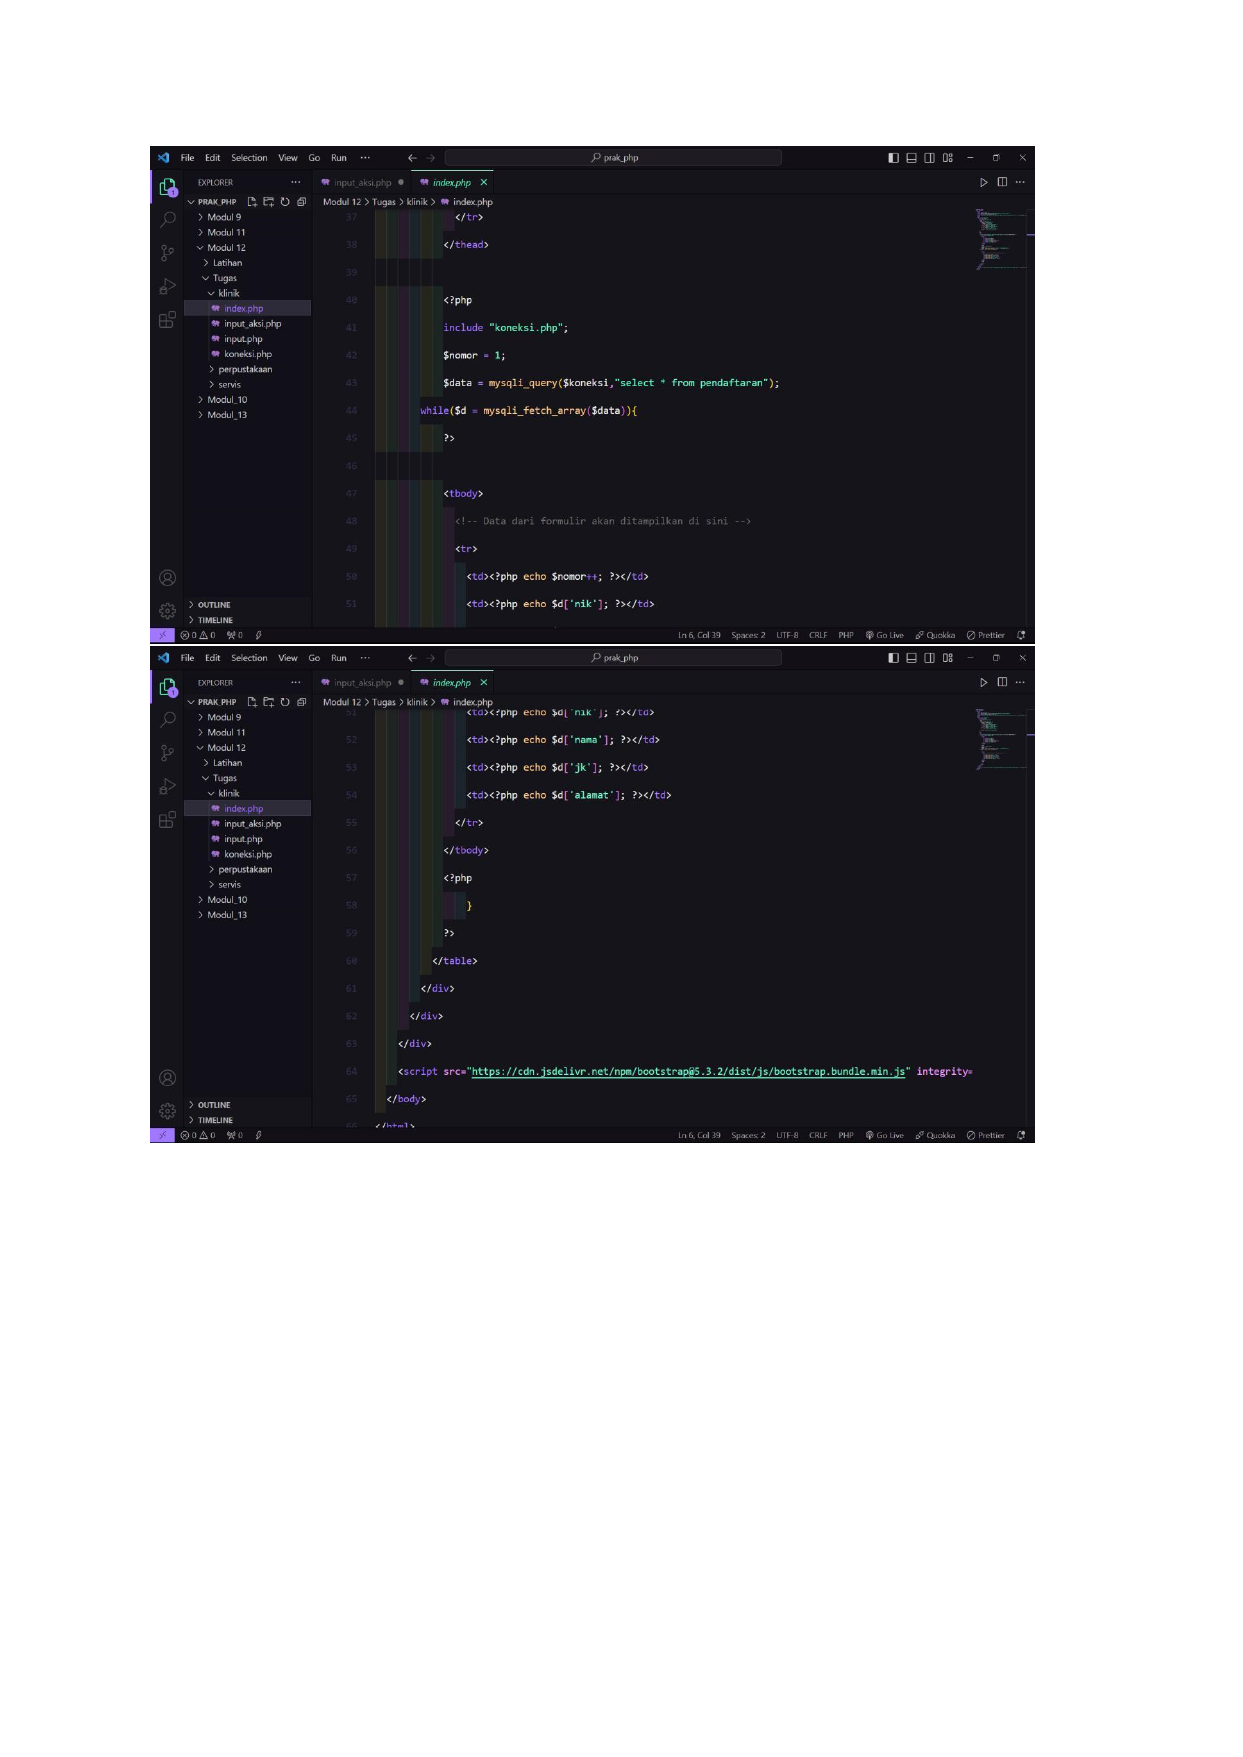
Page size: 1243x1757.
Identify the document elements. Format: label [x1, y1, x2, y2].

picture [150, 146, 1035, 1143]
